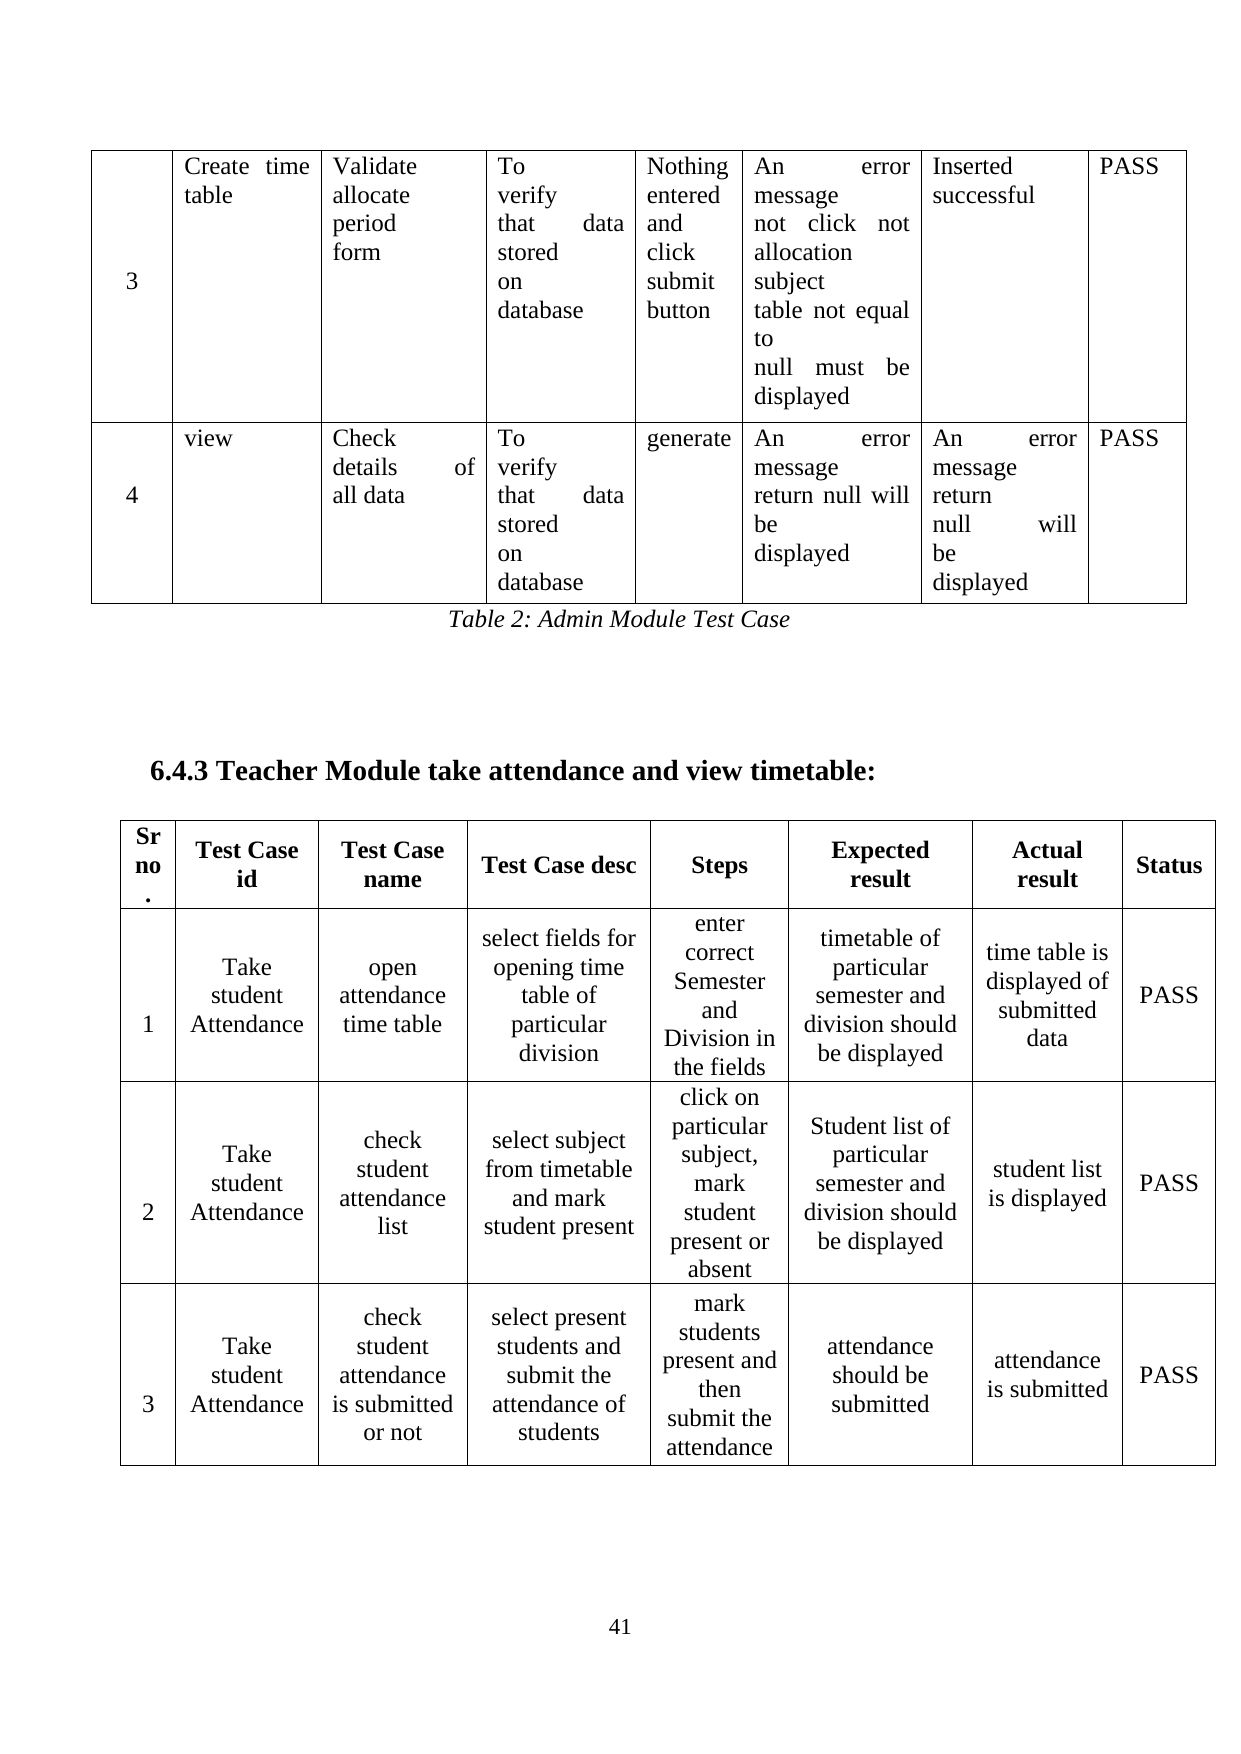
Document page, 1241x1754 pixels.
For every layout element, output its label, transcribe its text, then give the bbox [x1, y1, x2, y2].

table_cell PASS [1089, 151, 1186, 422]
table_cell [636, 151, 742, 422]
table_cell To verify that data stored on database [487, 151, 635, 422]
table_cell Inserted successful [922, 151, 1088, 422]
table_cell timetable of particular semester and division should be displayed [789, 909, 972, 1081]
text Table 2: Admin Module Test Case [150, 604, 1090, 633]
table_cell check student attendance list [319, 1082, 467, 1283]
table_cell select present students and submit the attendance of students [468, 1284, 650, 1464]
table_cell Take student Attendance [176, 1284, 318, 1464]
table_cell Take student Attendance [176, 909, 318, 1081]
table_cell An error message not click not allocation subject table not equal to null must be displayed [743, 151, 921, 422]
table_cell select fields for opening time table of particular division [468, 909, 650, 1081]
table_cell open attendance time table [319, 909, 467, 1081]
table_cell select subject from timetable and mark student present [468, 1082, 650, 1283]
table_header Status [1123, 821, 1215, 907]
table_cell Validate allocate period form [322, 151, 486, 422]
table_cell PASS [1123, 1082, 1215, 1283]
table_cell click on particular subject, mark student present or absent [651, 1082, 788, 1283]
table_cell 3 [92, 151, 172, 422]
table_header Steps [651, 821, 788, 907]
table_header Sr no. [121, 821, 175, 907]
table_header Expected result [789, 821, 972, 907]
table_cell check student attendance is submitted or not [319, 1284, 467, 1464]
text 6.4.3 Teacher Module take attendance and view timetable: [150, 753, 1090, 787]
table_cell time table is displayed of submitted data [973, 909, 1122, 1081]
table_cell 1 [121, 909, 175, 1081]
table_cell 3 [121, 1284, 175, 1464]
table_cell enter correct Semester and Division in the fields [651, 909, 788, 1081]
table_cell generate [636, 423, 742, 603]
table_cell PASS [1123, 1284, 1215, 1464]
table_header Actual result [973, 821, 1122, 907]
table_cell An error message return null will be displayed [922, 423, 1088, 603]
table_cell 4 [92, 423, 172, 603]
table_header Test Case desc [468, 821, 650, 907]
table_cell Check details of all data [322, 423, 486, 603]
table_header Test Case name [319, 821, 467, 907]
table_cell mark students present and then submit the attendance [651, 1284, 788, 1464]
table_cell Take student Attendance [176, 1082, 318, 1283]
table_cell attendance should be submitted [789, 1284, 972, 1464]
table_cell PASS [1123, 909, 1215, 1081]
table_cell view [173, 423, 321, 603]
table_cell attendance is submitted [973, 1284, 1122, 1464]
table_cell PASS [1089, 423, 1186, 603]
table_cell Student list of particular semester and division should be displayed [789, 1082, 972, 1283]
table_cell 2 [121, 1082, 175, 1283]
table_cell To verify that data stored on database [487, 423, 635, 603]
table_header Test Case id [176, 821, 318, 907]
table_cell An error message return null will be displayed [743, 423, 921, 603]
table_cell student list is displayed [973, 1082, 1122, 1283]
table_cell Create time table [173, 151, 321, 422]
